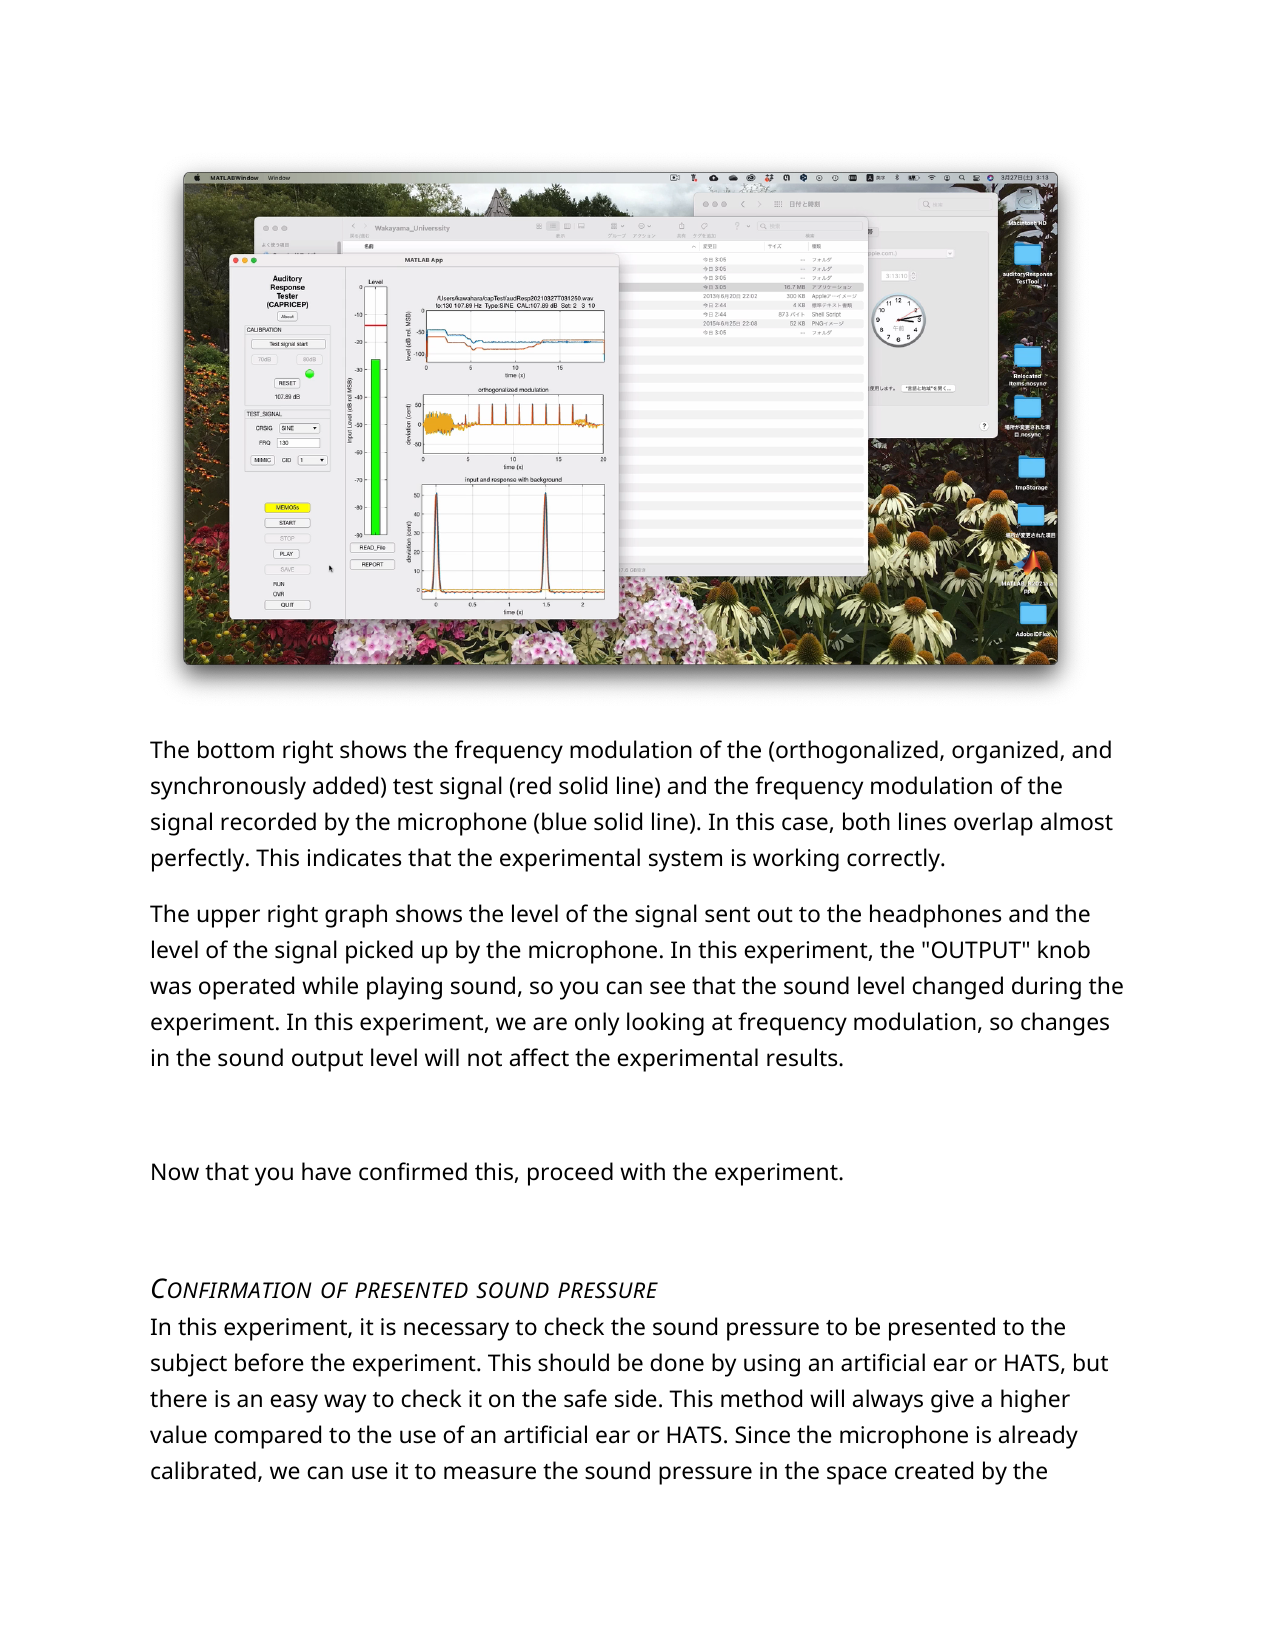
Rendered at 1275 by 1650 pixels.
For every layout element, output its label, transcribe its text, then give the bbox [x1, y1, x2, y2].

picture [150, 150, 1091, 709]
text Now that you have confirmed this, proceed with the experiment. [150, 1156, 1125, 1187]
text The upper right graph shows the level of the signal sent out to the headphones and the level of the signal picked up by the microphone. In this experiment, the "OUTPUT" knob was operated while playing sound, so you can see that the sound level changed during the experiment. In this experiment, we are only looking at frequency modulation, so changes in the sound output level will not affect the experimental results. [150, 898, 1125, 1073]
text The bottom right shows the frequency modulation of the (orthogonalized, organized, and synchronously added) test signal (red solid line) and the frequency modulation of the signal recorded by the microphone (blue solid line). In this case, both lines overlap almost perfectly. This indicates that the experimental system is working correctly. [150, 734, 1125, 873]
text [150, 1311, 1125, 1486]
subtitle Confirmation of presented sound pressure [150, 1269, 1125, 1306]
